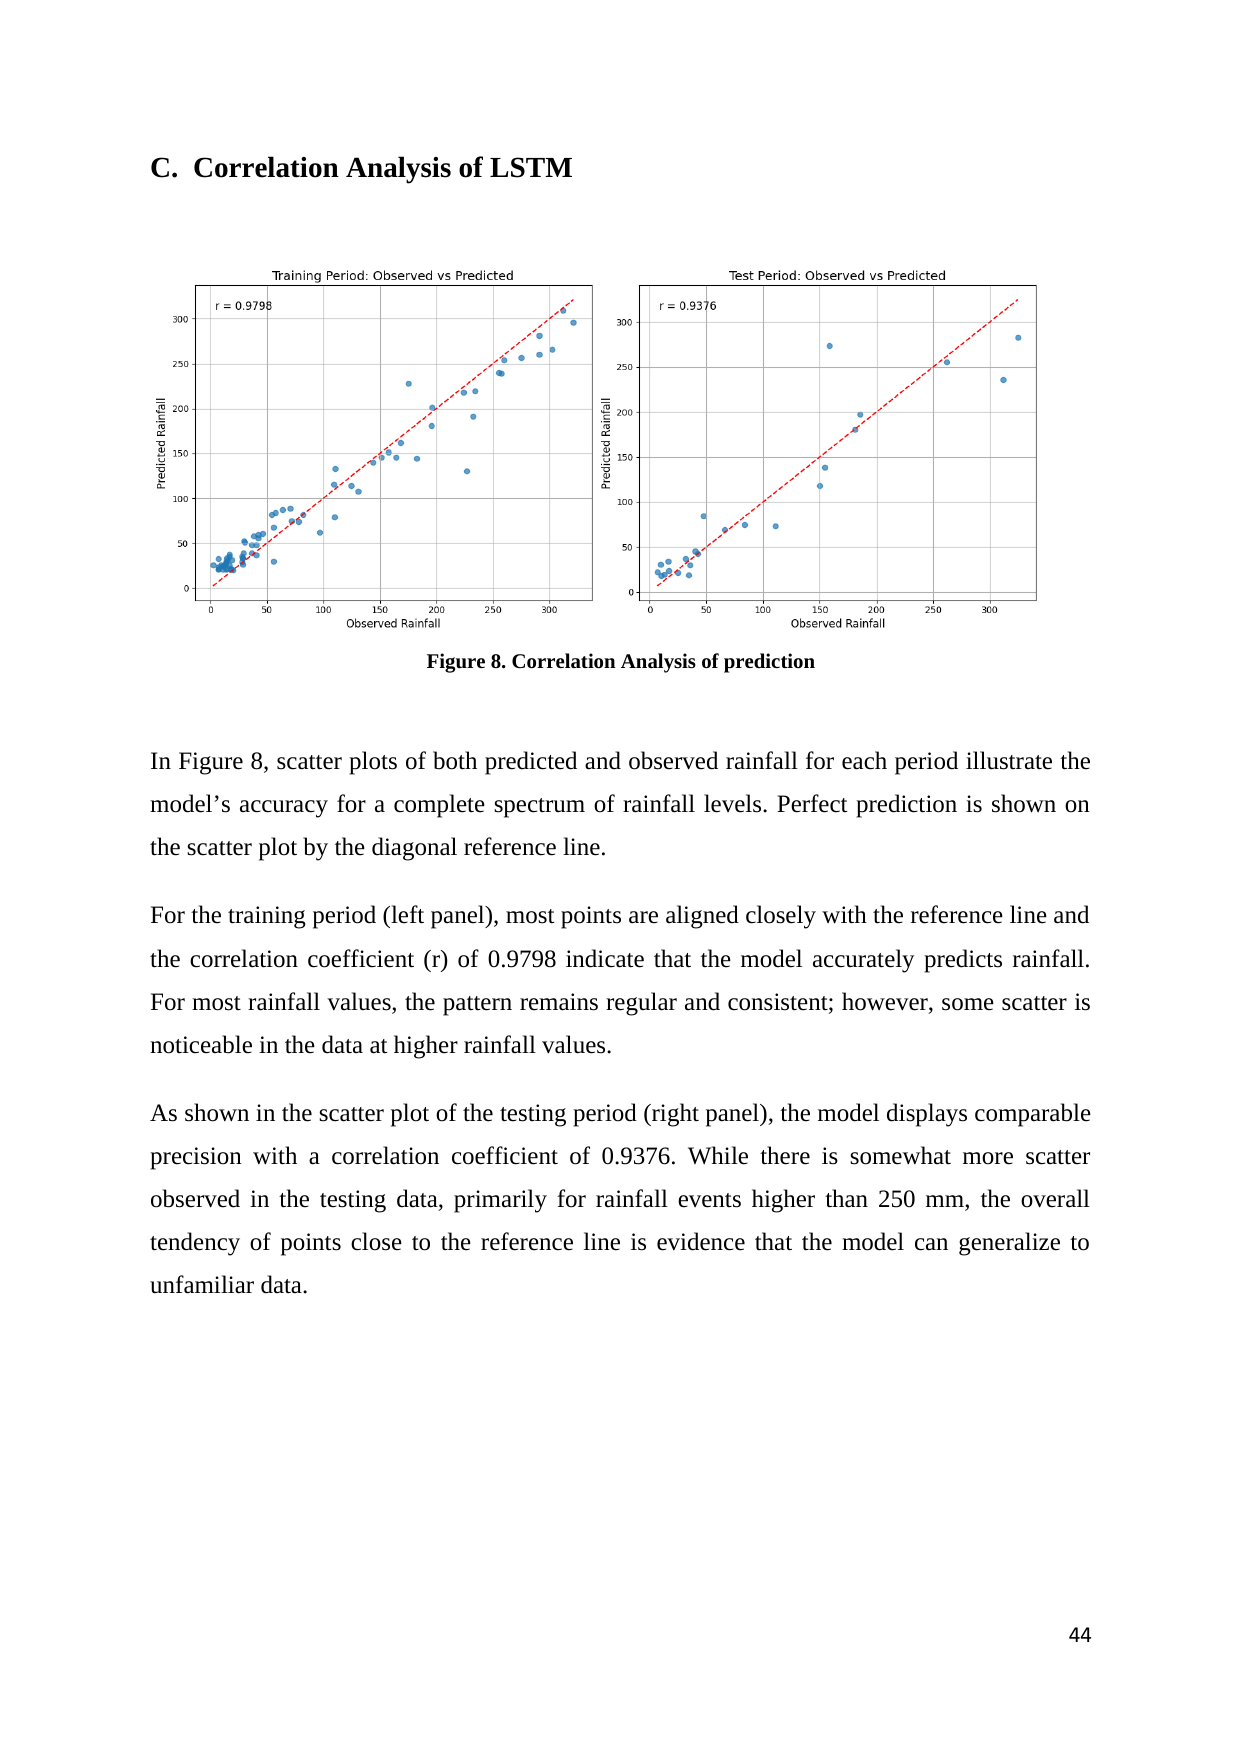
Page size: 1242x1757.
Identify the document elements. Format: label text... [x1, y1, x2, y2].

text In Figure 8, scatter plots of both predicted and observed rainfall for each period illustrate the model’s accuracy for a complete spectrum of rainfall levels. Perfect prediction is shown on the scatter plot by the diagonal reference line. [150, 746, 1092, 861]
text As shown in the scatter plot of the testing period (right panel), the model displays comparable precision with a correlation coefficient of 0.9376. While there is somewhat more scatter observed in the testing data, primarily for rainfall events higher than 250 mm, the overall tendency of points close to the reference line is evidence that the model can generalize to unfamiliar data. [150, 1098, 1092, 1299]
text For the training period (left panel), most points are aligned closely with the reference line and the correlation coefficient (r) of 0.9798 indicate that the model accurately predicts rainfall. For most rainfall values, the pattern remains regular and consistent; however, some scatter is noticeable in the data at higher rainfall values. [150, 901, 1092, 1059]
text Figure 8. Correlation Analysis of prediction [150, 649, 1092, 673]
text C. Correlation Analysis of LSTM [150, 150, 1092, 183]
picture [150, 264, 1042, 636]
